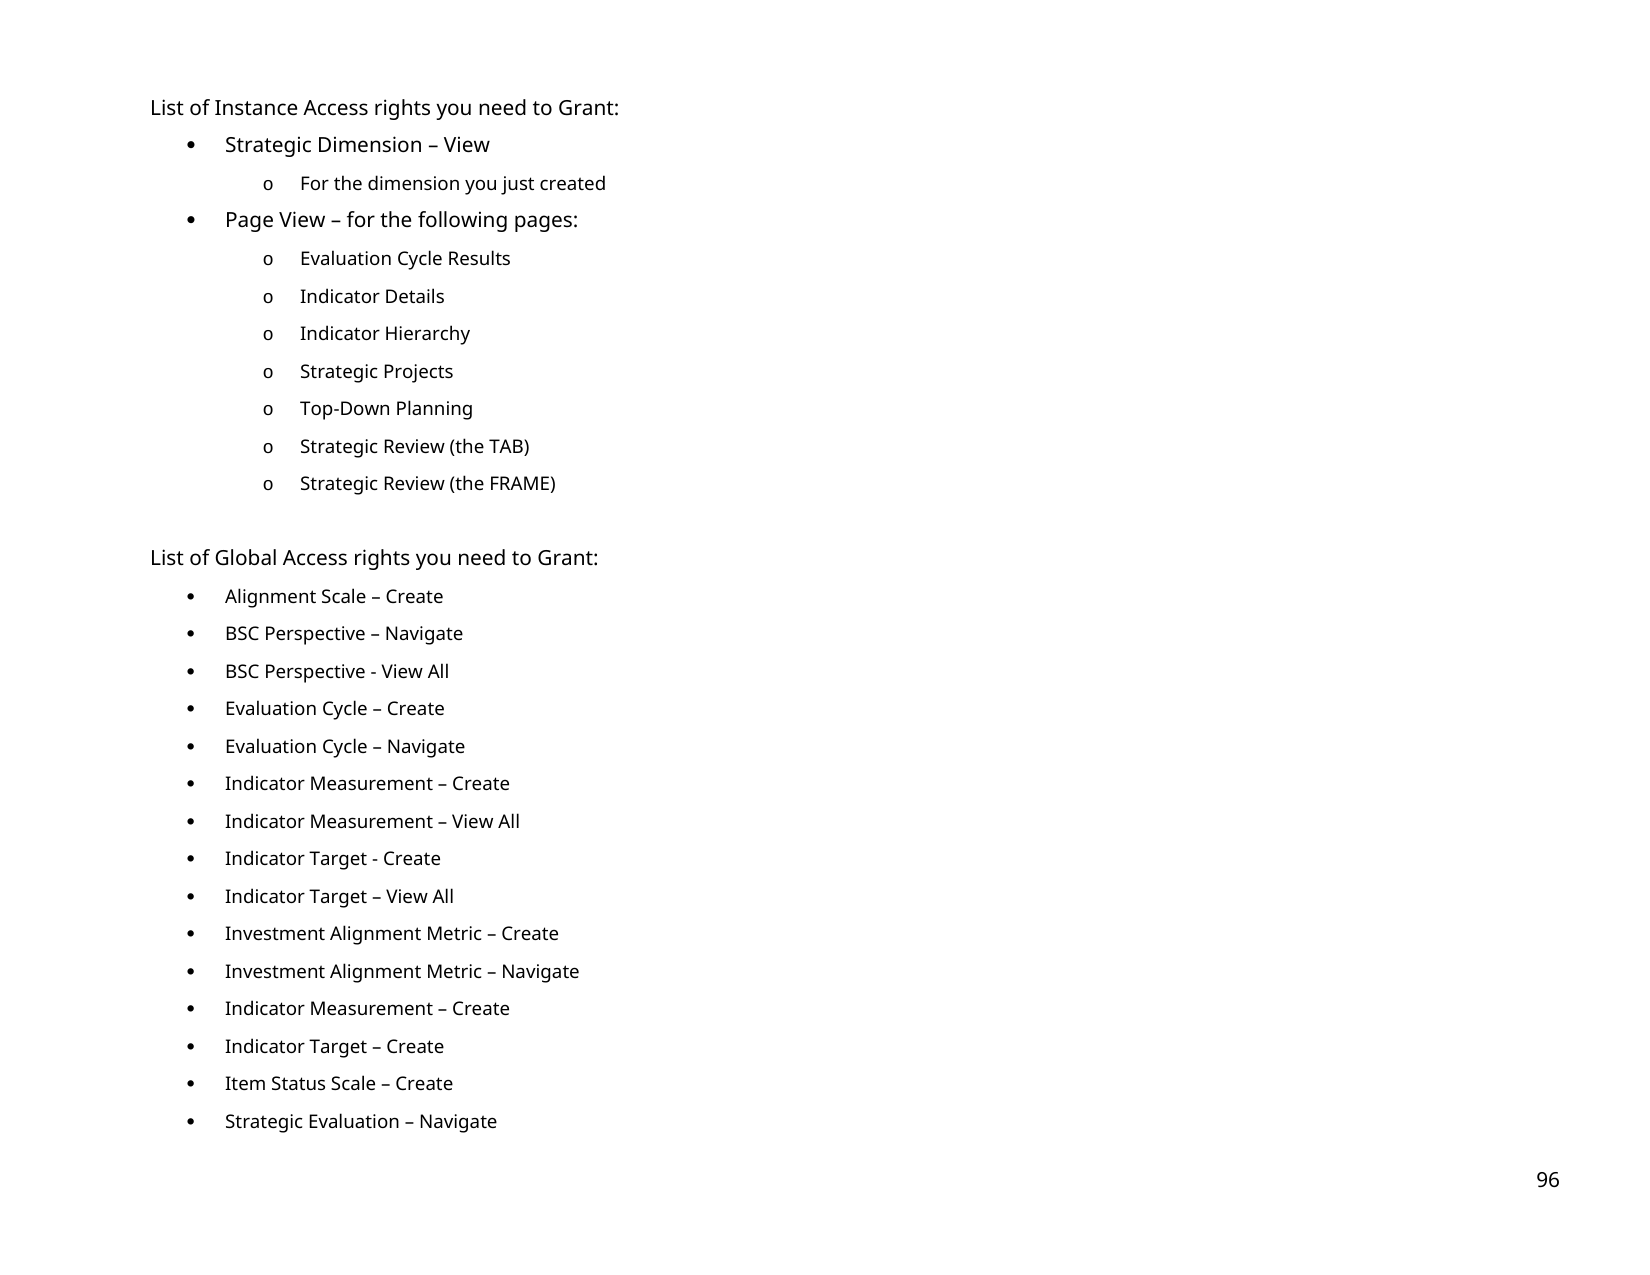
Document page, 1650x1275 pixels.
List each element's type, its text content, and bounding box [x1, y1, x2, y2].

list Indicator Measurement – Create [187, 990, 1560, 1021]
list For the dimension you just created [262, 165, 1560, 196]
list Indicator Target – View All [187, 877, 1560, 909]
list Strategic Review (the TAB) [262, 427, 1560, 459]
list Indicator Hierarchy [262, 315, 1560, 346]
text List of Global Access rights you need to Grant: [150, 540, 1560, 571]
list BSC Perspective – Navigate [187, 615, 1560, 646]
list Investment Alignment Metric – Navigate [187, 952, 1560, 984]
list Evaluation Cycle – Create [187, 690, 1560, 721]
list Indicator Target - Create [187, 840, 1560, 871]
list Indicator Measurement – Create [187, 765, 1560, 796]
list Evaluation Cycle – Navigate [187, 727, 1560, 759]
list Strategic Evaluation – Navigate [187, 1102, 1560, 1134]
list Strategic Projects [262, 352, 1560, 384]
list Indicator Measurement – View All [187, 802, 1560, 834]
list Alignment Scale – Create [187, 577, 1560, 609]
list Page View – for the following pages: [187, 202, 1560, 234]
list Evaluation Cycle Results [262, 240, 1560, 271]
list Item Status Scale – Create [187, 1065, 1560, 1096]
list Top-Down Planning [262, 390, 1560, 421]
list BSC Perspective - View All [187, 652, 1560, 684]
list Indicator Details [262, 277, 1560, 309]
list Strategic Review (the FRAME) [262, 465, 1560, 496]
text List of Instance Access rights you need to Grant: [150, 90, 1560, 121]
list Investment Alignment Metric – Create [187, 915, 1560, 946]
list Strategic Dimension – View [187, 127, 1560, 159]
list Indicator Target – Create [187, 1027, 1560, 1059]
